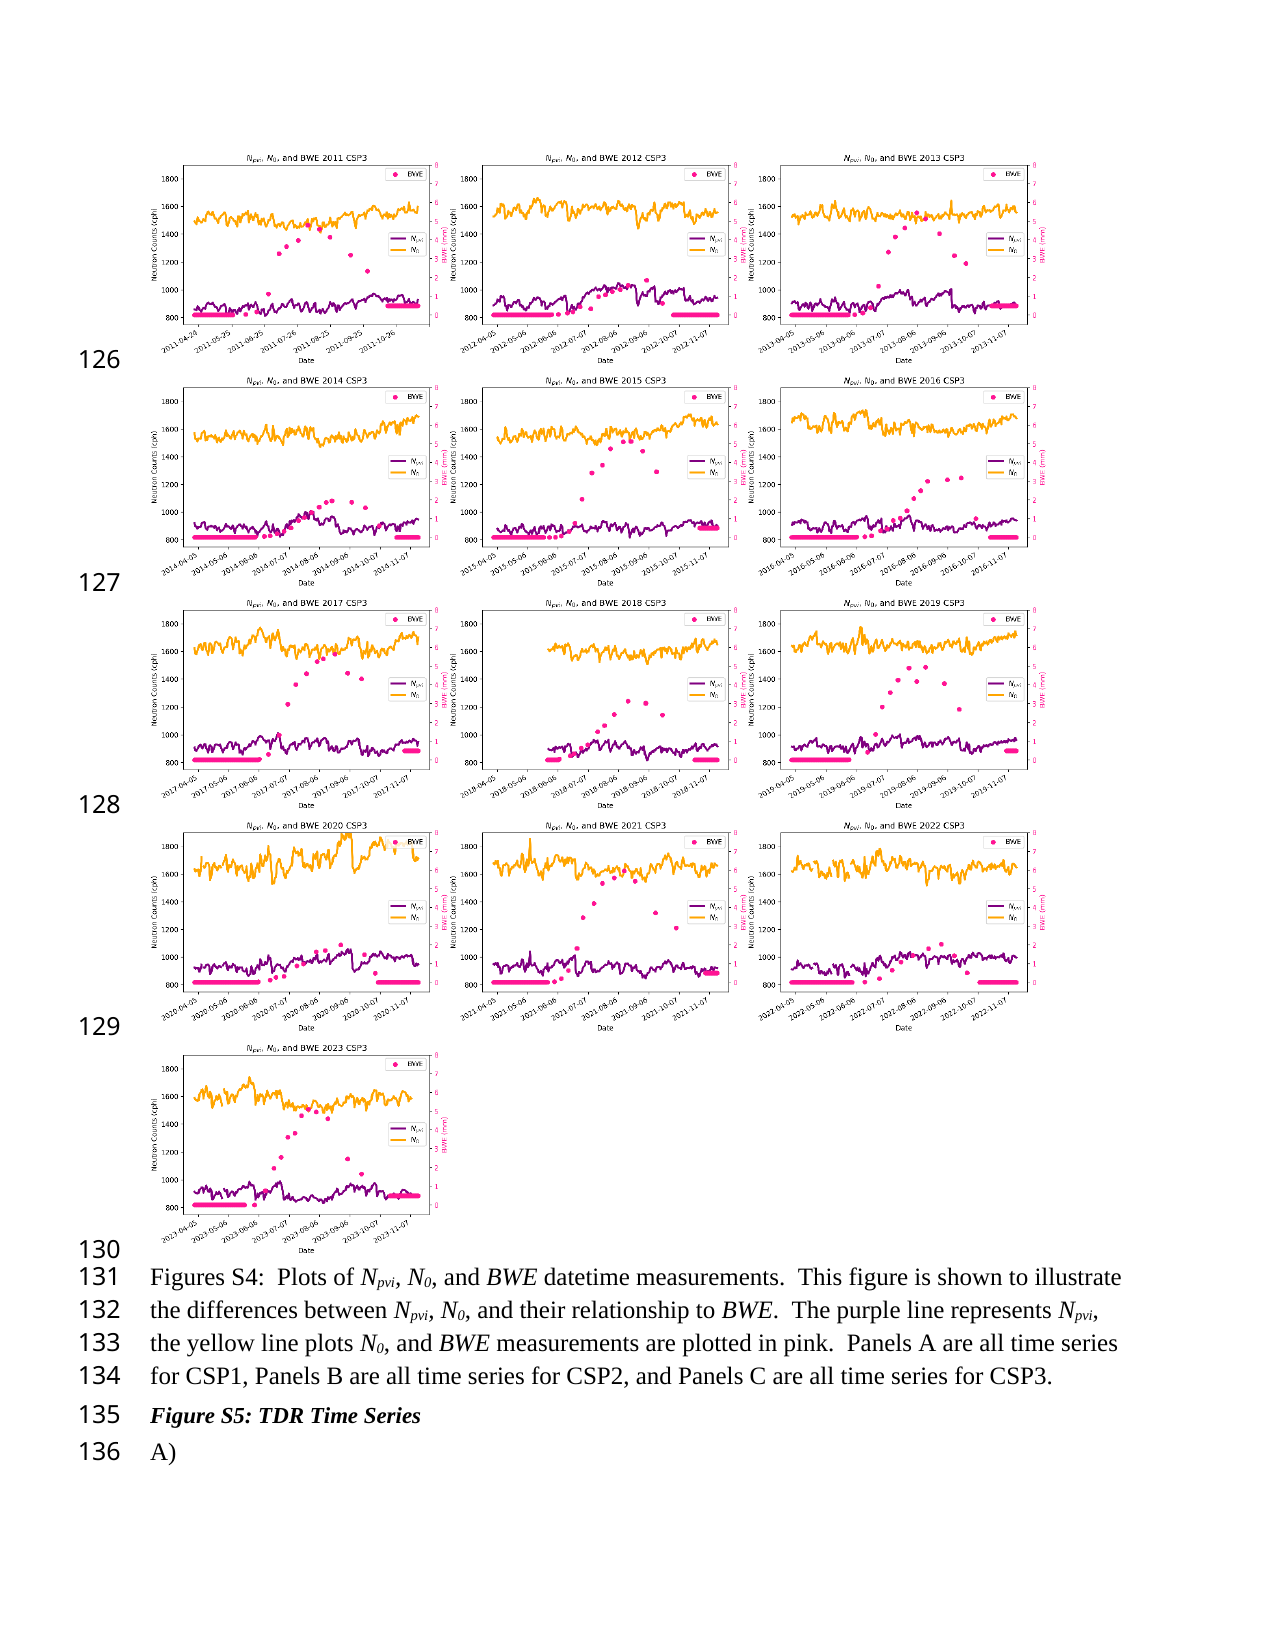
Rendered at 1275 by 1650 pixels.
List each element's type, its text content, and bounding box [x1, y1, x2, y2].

picture [150, 1039, 449, 1259]
picture [150, 372, 1047, 591]
picture [150, 594, 1047, 814]
picture [150, 150, 1047, 369]
text A) [150, 1437, 1125, 1466]
picture [150, 817, 1047, 1036]
text Figures S4: Plots of Npvi, N0, and BWE datetime measurements. This figure is shown to illustrate the differences between Npvi, N0, and their relationship to BWE. The purple line represents Npvi, the yellow line plots N0, and BWE measurements are plotted in pink. Panels A are all time series for CSP1, Panels B are all time series for CSP2, and Panels C are all time series for CSP3. [150, 1262, 1125, 1390]
subtitle Figure S5: TDR Time Series [150, 1402, 1125, 1429]
